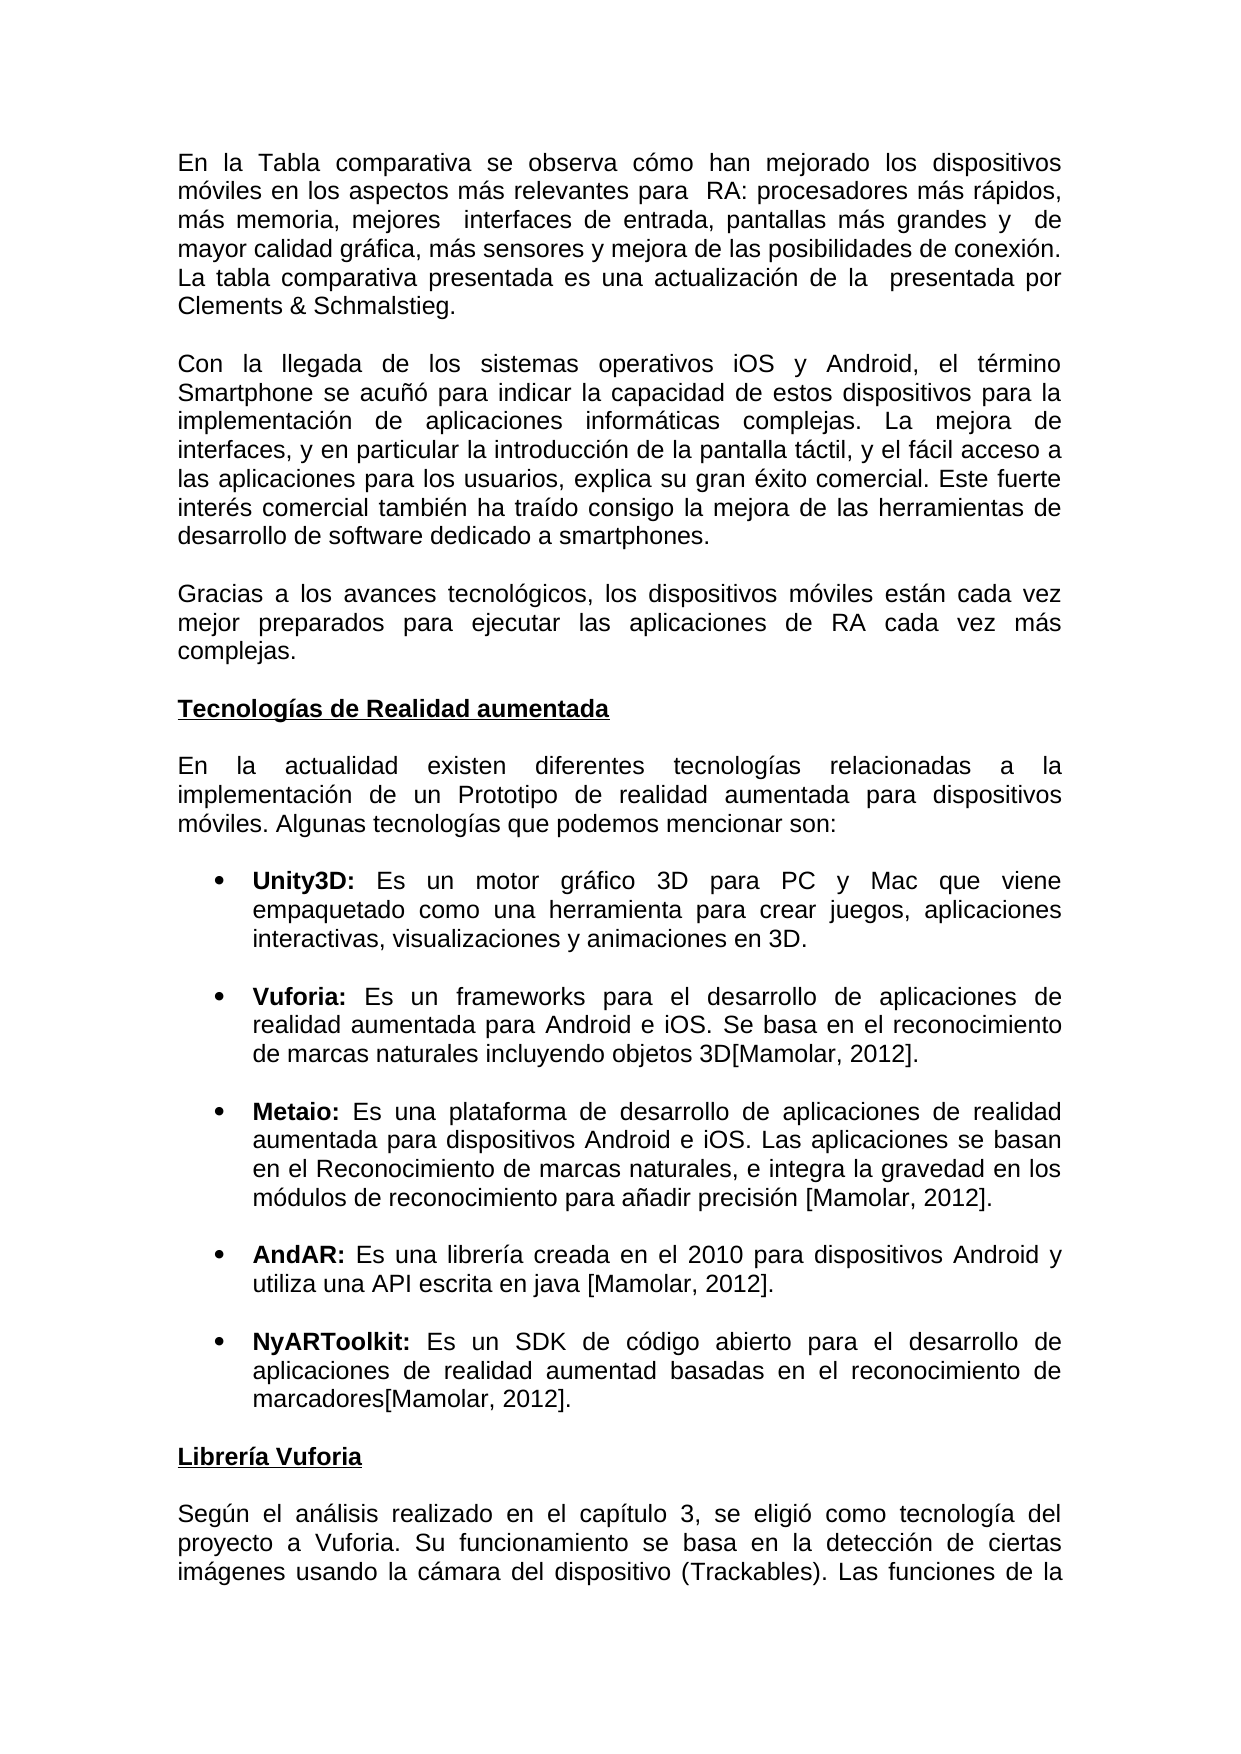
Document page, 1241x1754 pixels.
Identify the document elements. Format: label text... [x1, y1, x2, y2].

text En la actualidad existen diferentes tecnologías relacionadas a la implementación de un Prototipo de realidad aumentada para dispositivos móviles. Algunas tecnologías que podemos mencionar son: [177, 751, 1063, 838]
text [177, 1499, 1063, 1586]
text En la Tabla comparativa se observa cómo han mejorado los dispositivos móviles en los aspectos más relevantes para RA: procesadores más rápidos, más memoria, mejores interfaces de entrada, pantallas más grandes y de mayor calidad gráfica, más sensores y mejora de las posibilidades de conexión. La tabla comparativa presentada es una actualización de la presentada por Clements & Schmalstieg. [177, 148, 1063, 320]
list NyARToolkit: Es un SDK de código abierto para el desarrollo de aplicaciones de realidad aumentad basadas en el reconocimiento de marcadores[Mamolar, 2012]. [215, 1327, 1063, 1413]
text Librería Vuforia [177, 1442, 1063, 1471]
list Vuforia: Es un frameworks para el desarrollo de aplicaciones de realidad aumentada para Android e iOS. Se basa en el reconocimiento de marcas naturales incluyendo objetos 3D[Mamolar, 2012]. [215, 981, 1063, 1068]
text Tecnologías de Realidad aumentada [177, 694, 1063, 723]
text Con la llegada de los sistemas operativos iOS y Android, el término Smartphone se acuñó para indicar la capacidad de estos dispositivos para la implementación de aplicaciones informáticas complejas. La mejora de interfaces, y en particular la introducción de la pantalla táctil, y el fácil acceso a las aplicaciones para los usuarios, explica su gran éxito comercial. Este fuerte interés comercial también ha traído consigo la mejora de las herramientas de desarrollo de software dedicado a smartphones. [177, 349, 1063, 550]
list Metaio: Es una plataforma de desarrollo de aplicaciones de realidad aumentada para dispositivos Android e iOS. Las aplicaciones se basan en el Reconocimiento de marcas naturales, e integra la gravedad en los módulos de reconocimiento para añadir precisión [Mamolar, 2012]. [215, 1097, 1063, 1212]
list Unity3D: Es un motor gráfico 3D para PC y Mac que viene empaquetado como una herramienta para crear juegos, aplicaciones interactivas, visualizaciones y animaciones en 3D. [215, 866, 1063, 953]
text Gracias a los avances tecnológicos, los dispositivos móviles están cada vez mejor preparados para ejecutar las aplicaciones de RA cada vez más complejas. [177, 579, 1063, 665]
list AndAR: Es una librería creada en el 2010 para dispositivos Android y utiliza una API escrita en java [Mamolar, 2012]. [215, 1240, 1063, 1298]
